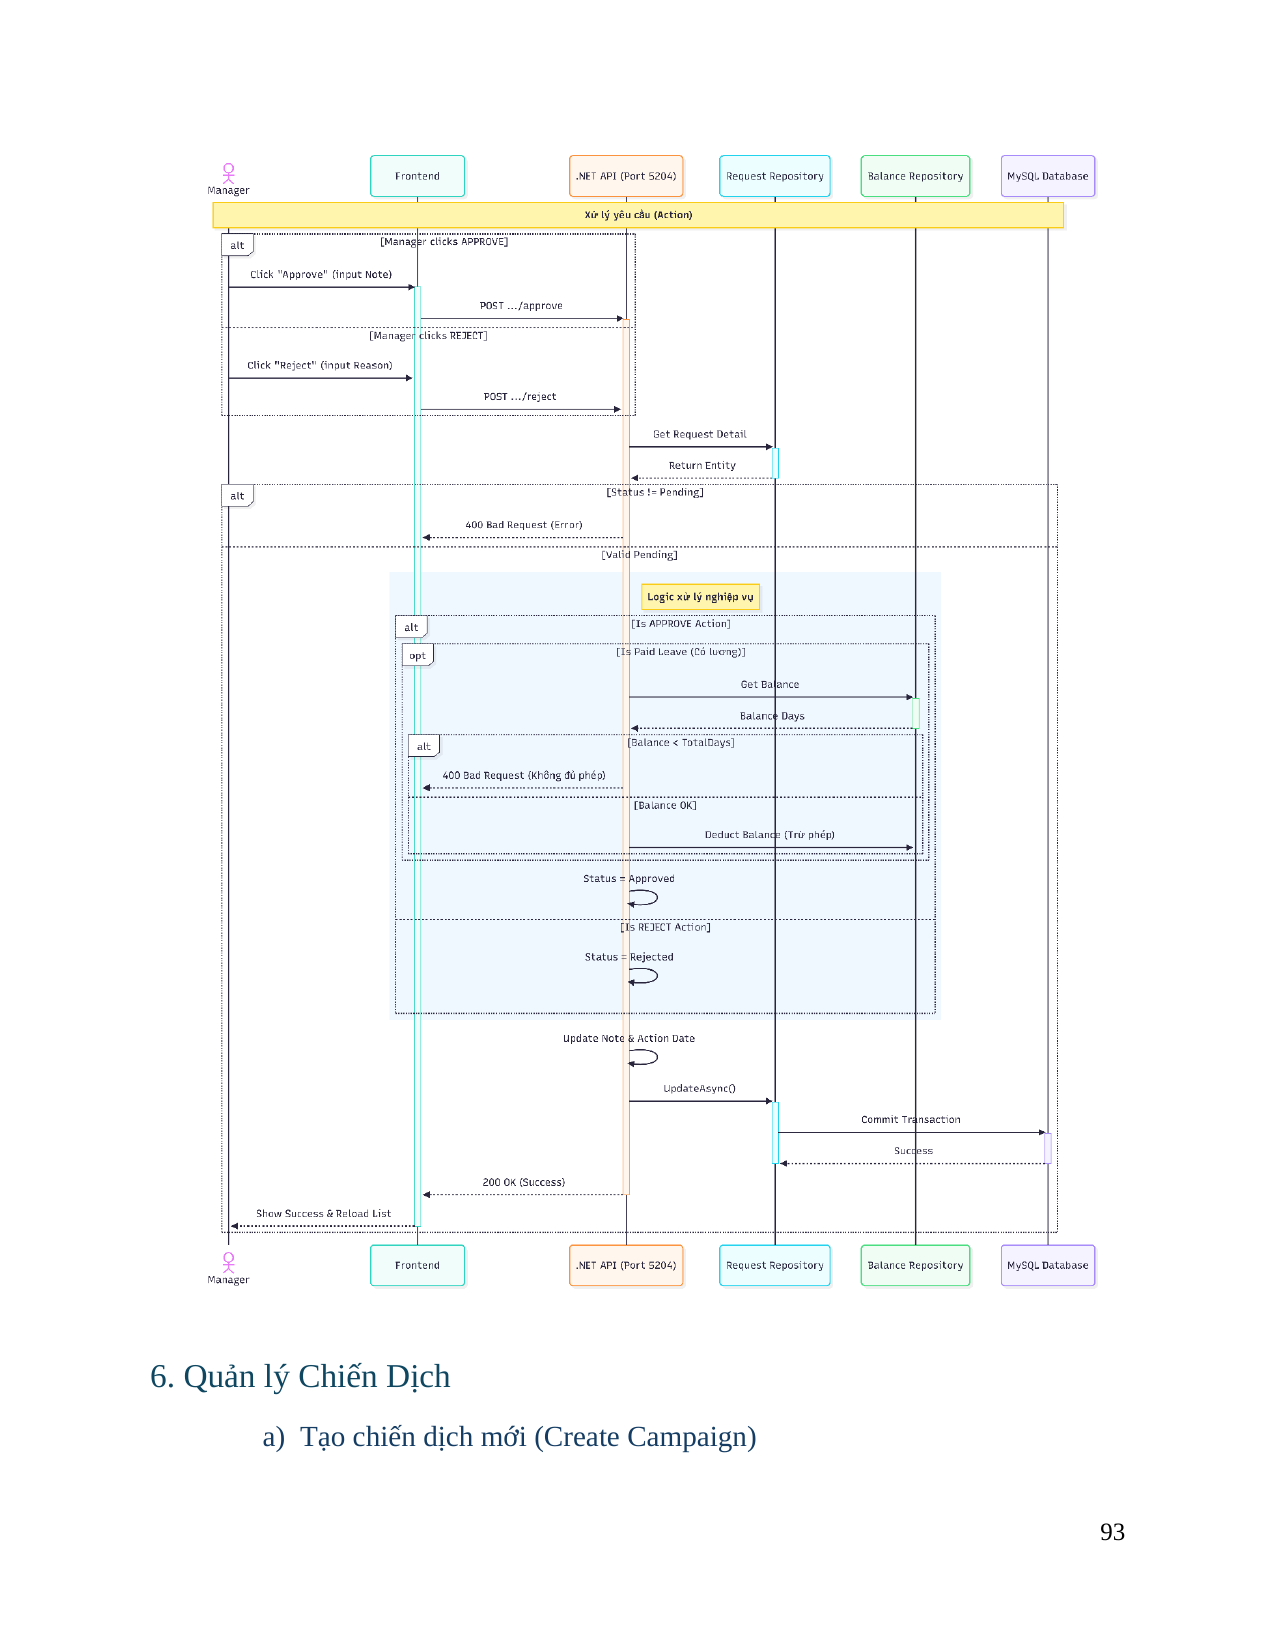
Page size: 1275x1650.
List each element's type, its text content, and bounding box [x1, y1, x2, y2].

subtitle 6. Quản lý Chiến Dịch [150, 1356, 1125, 1394]
list Tạo chiến dịch mới (Create Campaign) [262, 1419, 1125, 1453]
picture [150, 150, 1125, 1311]
